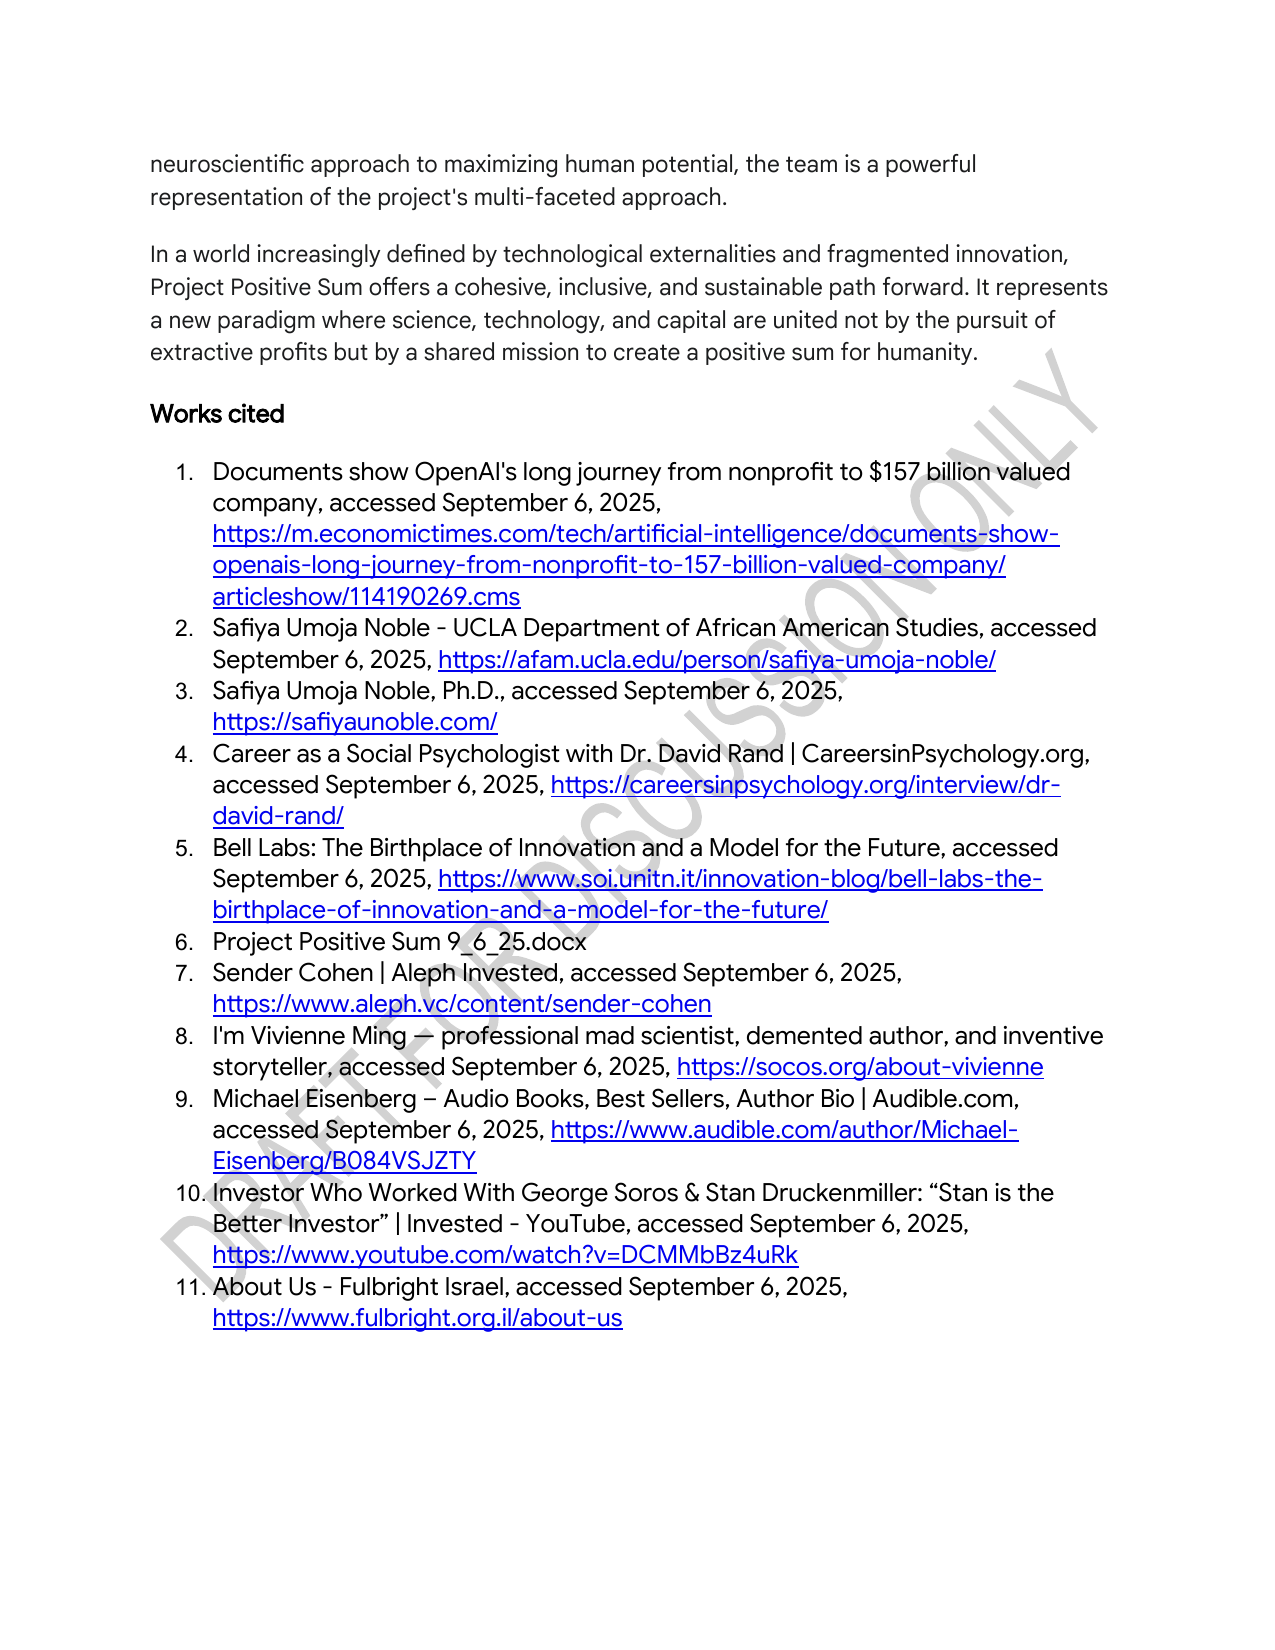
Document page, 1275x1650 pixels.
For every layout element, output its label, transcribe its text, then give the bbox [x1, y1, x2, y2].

list About Us - Fulbright Israel, accessed September 6, 2025, https://www.fulbright.org.il/about-us [175, 1271, 1125, 1334]
list Safiya Umoja Noble, Ph.D., accessed September 6, 2025, https://safiyaunoble.com/ [175, 675, 1125, 738]
list Michael Eisenberg – Audio Books, Best Sellers, Author Bio | Audible.com, accessed September 6, 2025, https://www.audible.com/author/Michael-Eisenberg/B084VSJZTY [175, 1083, 1125, 1177]
list Safiya Umoja Noble - UCLA Department of African American Studies, accessed September 6, 2025, https://afam.ucla.edu/person/safiya-umoja-noble/ [175, 612, 1125, 675]
list I'm Vivienne Ming — professional mad scientist, demented author, and inventive storyteller, accessed September 6, 2025, https://socos.org/about-vivienne [175, 1020, 1125, 1083]
text In a world increasingly defined by technological externalities and fragmented innovation, Project Positive Sum offers a cohesive, inclusive, and sustainable path forward. It represents a new paradigm where science, technology, and capital are united not by the pursuit of extractive profits but by a shared mission to create a positive sum for humanity. [150, 240, 1125, 367]
list Documents show OpenAI's long journey from nonprofit to $157 billion valued company, accessed September 6, 2025, https://m.economictimes.com/tech/artificial-intelligence/documents-show-openais-long-journey-from-nonprofit-to-157-billion-valued-company/articleshow/114190269.cms [175, 456, 1125, 612]
list Bell Labs: The Birthplace of Innovation and a Model for the Future, accessed September 6, 2025, https://www.soi.unitn.it/innovation-blog/bell-labs-the-birthplace-of-innovation-and-a-model-for-the-future/ [175, 832, 1125, 926]
list Sender Cohen | Aleph Invested, accessed September 6, 2025, https://www.aleph.vc/content/sender-cohen [175, 957, 1125, 1020]
subtitle Works cited [150, 398, 1125, 429]
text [150, 150, 1125, 211]
list Career as a Social Psychologist with Dr. David Rand | CareersinPsychology.org, accessed September 6, 2025, https://careersinpsychology.org/interview/dr-david-rand/ [175, 738, 1125, 832]
list Investor Who Worked With George Soros & Stan Druckenmiller: “Stan is the Better Investor” | Invested - YouTube, accessed September 6, 2025, https://www.youtube.com/watch?v=DCMMbBz4uRk [175, 1177, 1125, 1271]
list Project Positive Sum 9_6_25.docx [175, 926, 1125, 957]
